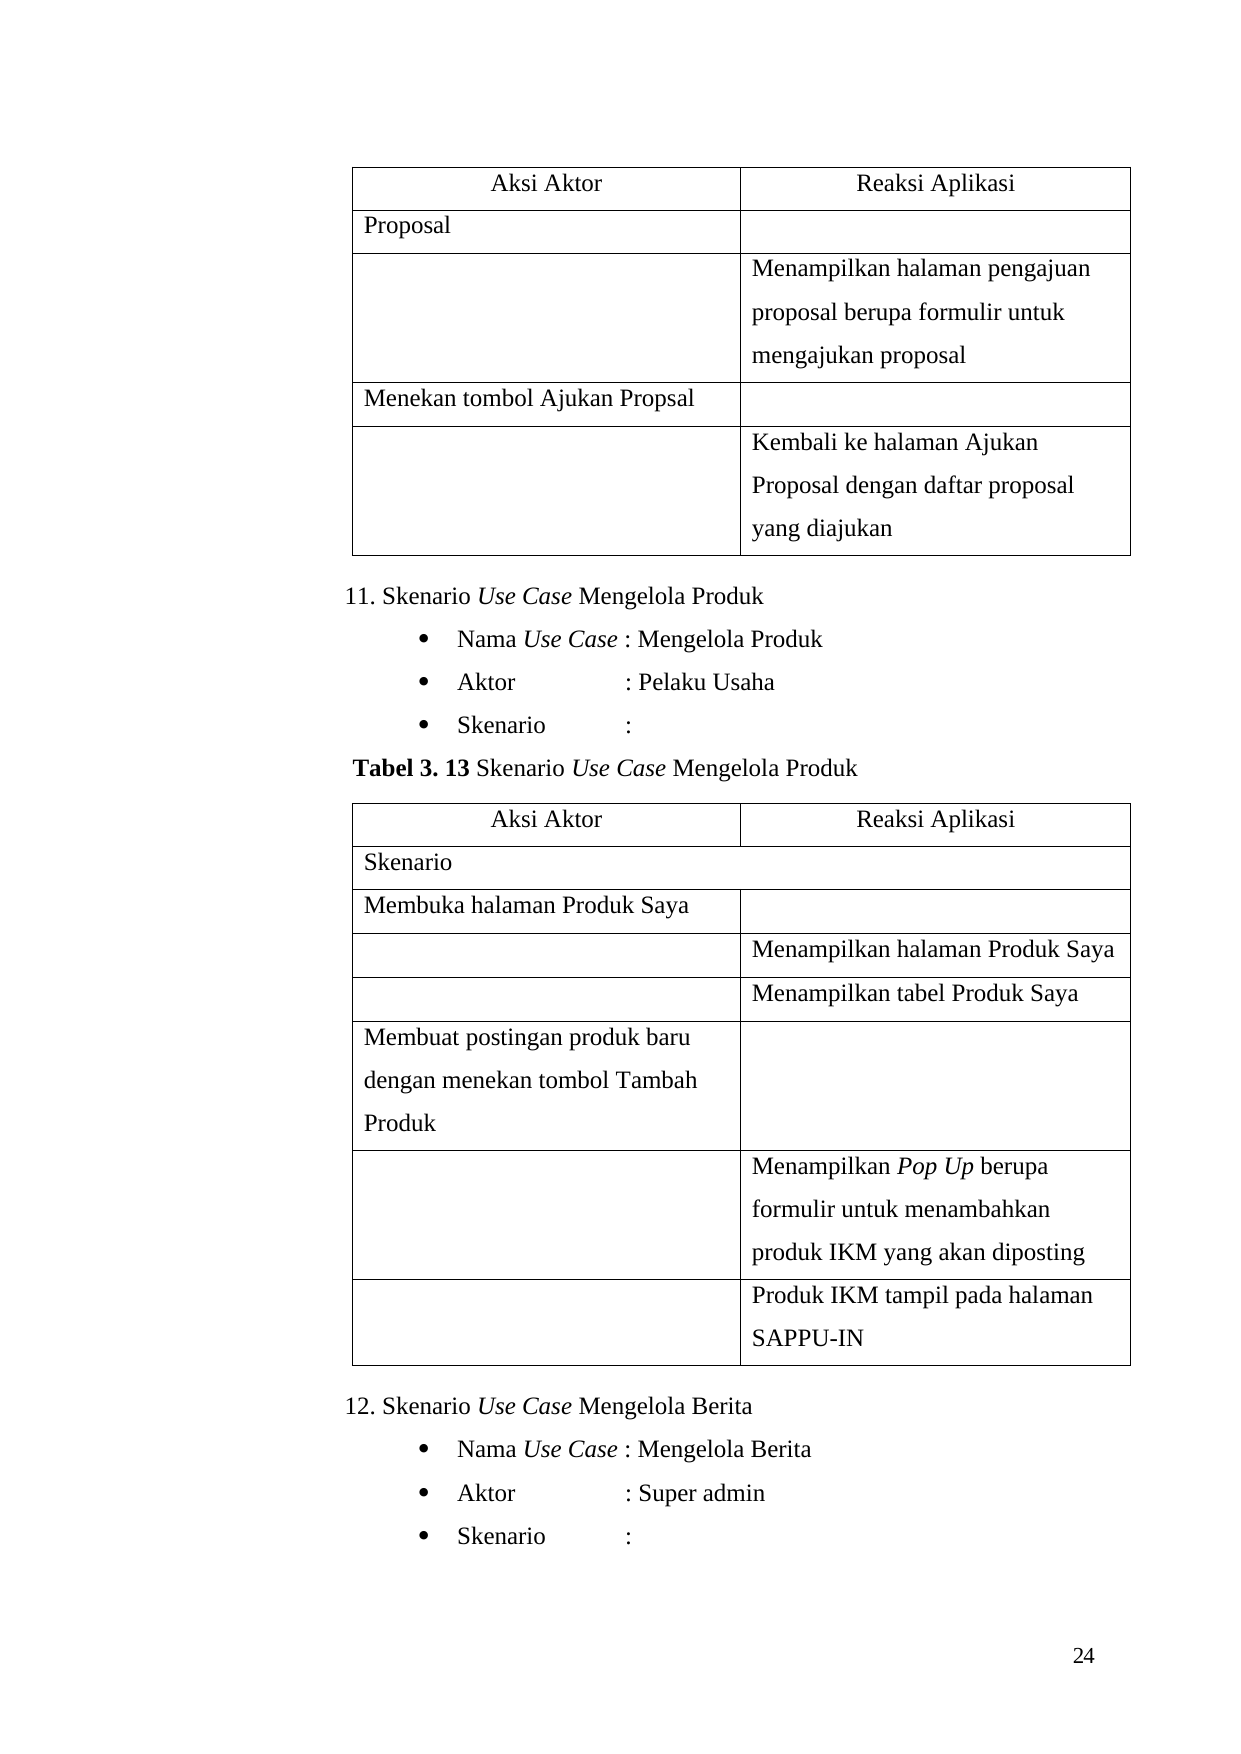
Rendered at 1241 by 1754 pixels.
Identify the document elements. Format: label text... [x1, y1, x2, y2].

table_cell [353, 211, 740, 252]
table_cell Menampilkan tabel Produk Saya [741, 978, 1130, 1021]
table_cell Membuat postingan produk baru dengan menekan tombol Tambah Produk [353, 1022, 740, 1150]
table_cell Menampilkan halaman pengajuan proposal berupa formulir untuk mengajukan proposal [741, 254, 1130, 382]
list Skenario Use Case Mengelola Produk [344, 581, 1136, 610]
table_cell Kembali ke halaman Ajukan Proposal dengan daftar proposal yang diajukan [741, 427, 1130, 555]
table_cell [741, 211, 1130, 252]
list Nama Use Case : Mengelola Produk [419, 624, 1136, 653]
table_header Reaksi Aplikasi [741, 168, 1130, 209]
table_cell [353, 254, 740, 382]
list Aktor : Pelaku Usaha [419, 667, 1136, 696]
list Skenario : [419, 1521, 1136, 1549]
table_cell [353, 1151, 740, 1279]
table_cell [353, 1280, 740, 1365]
text Tabel 3. 13 Skenario Use Case Mengelola Produk [352, 753, 1136, 782]
list Skenario Use Case Mengelola Berita [344, 1391, 1136, 1420]
list Aktor : Super admin [419, 1478, 1136, 1506]
table_cell Membuka halaman Produk Saya [353, 890, 740, 933]
table_cell Menampilkan Pop Up berupa formulir untuk menambahkan produk IKM yang akan diposting [741, 1151, 1130, 1279]
table_cell Menekan tombol Ajukan Propsal [353, 383, 740, 426]
table_cell Menampilkan halaman Produk Saya [741, 934, 1130, 977]
table_header Reaksi Aplikasi [741, 804, 1130, 846]
table_cell [741, 890, 1130, 933]
table_cell [741, 1022, 1130, 1150]
table_header Aksi Aktor [353, 804, 740, 846]
table_cell Skenario [353, 847, 1130, 889]
table_header Aksi Aktor [353, 168, 740, 209]
table_cell [741, 383, 1130, 426]
list Nama Use Case : Mengelola Berita [419, 1434, 1136, 1463]
table_cell [353, 934, 740, 977]
table_cell Produk IKM tampil pada halaman SAPPU-IN [741, 1280, 1130, 1365]
table_cell [353, 978, 740, 1021]
list Skenario : [419, 710, 1136, 739]
table_cell [353, 427, 740, 555]
